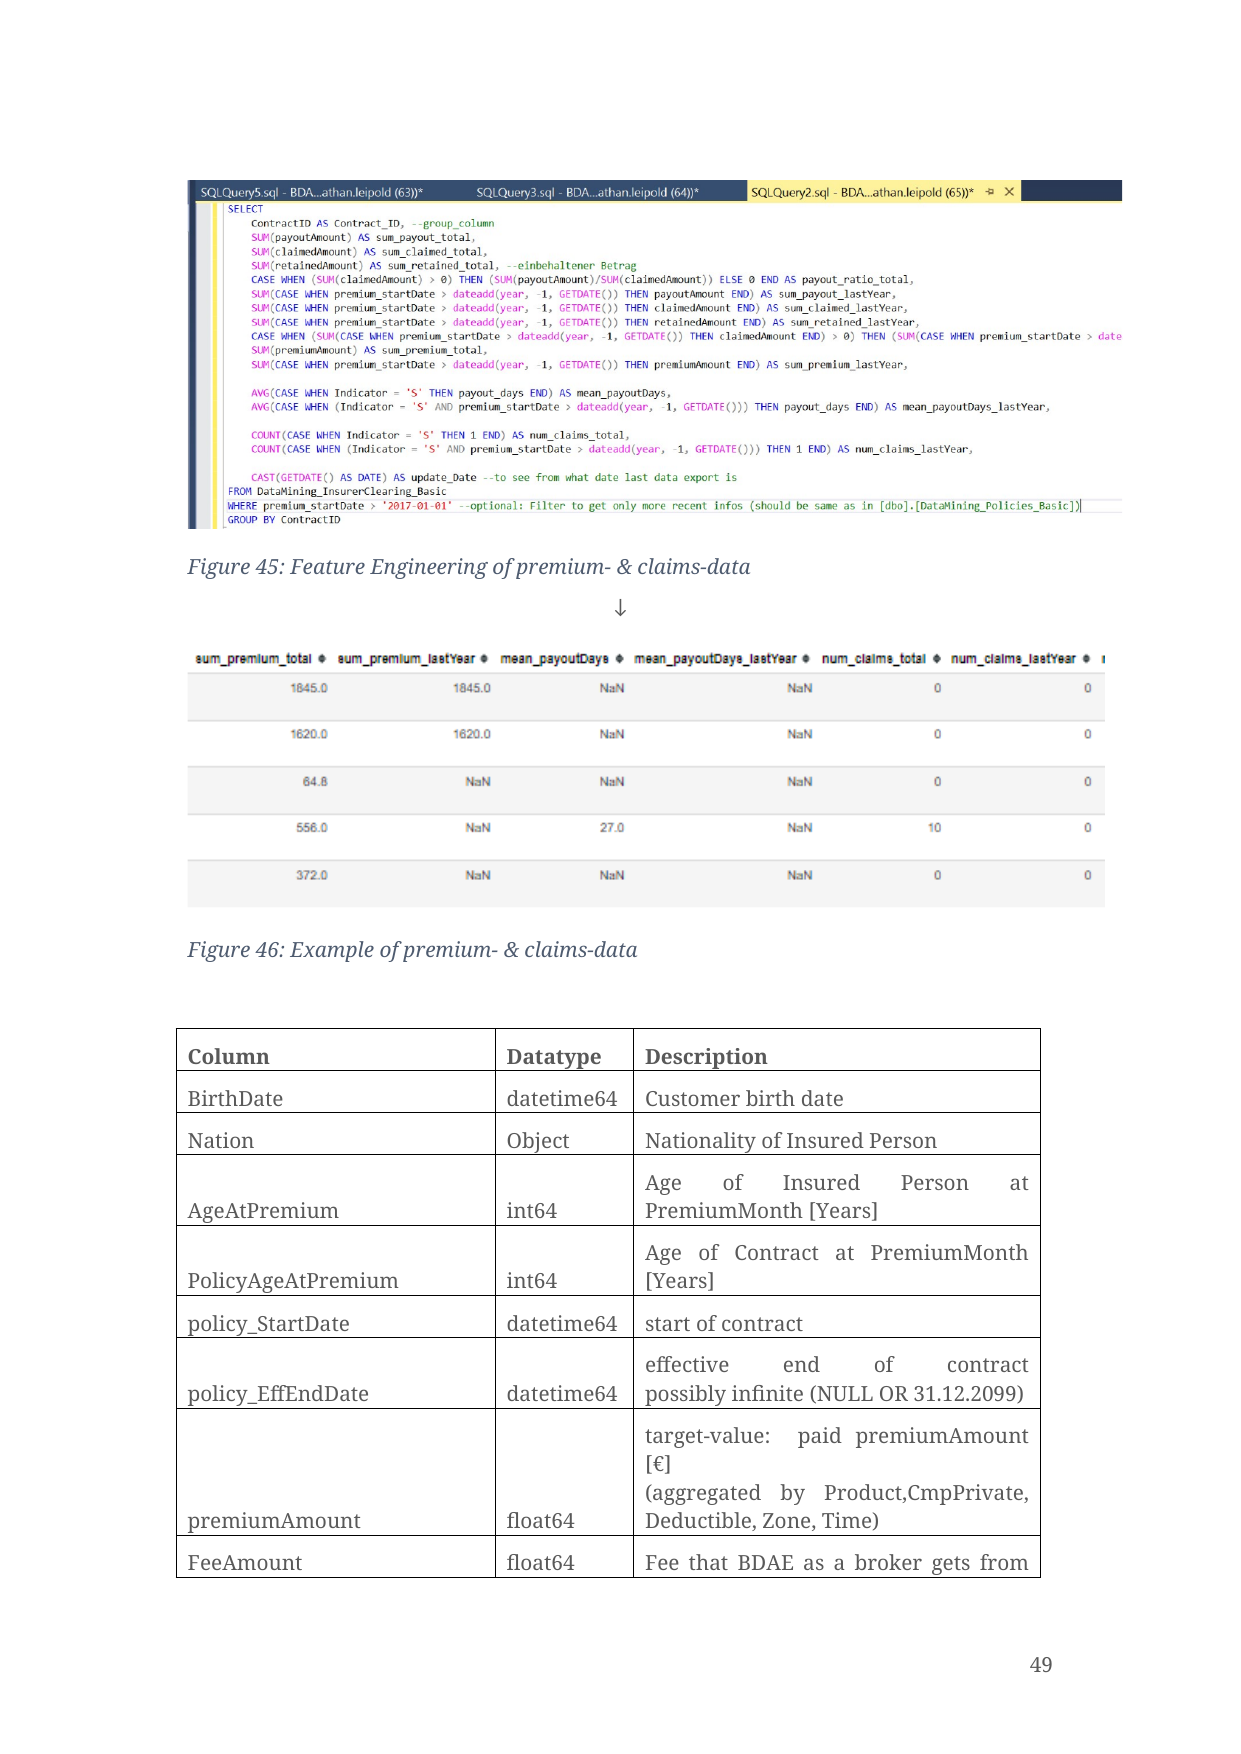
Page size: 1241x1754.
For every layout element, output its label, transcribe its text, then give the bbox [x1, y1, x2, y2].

table_cell float64 [496, 1536, 633, 1577]
table_cell float64 [496, 1409, 633, 1535]
table_cell int64 [496, 1226, 633, 1295]
table_cell policy_EffEndDate [177, 1338, 495, 1407]
table_cell Object [496, 1113, 633, 1154]
picture [187, 642, 1105, 912]
text ↓ [187, 593, 1053, 619]
table_cell effective end of contract possibly infinite (NULL OR 31.12.2099) [634, 1338, 1040, 1407]
table_cell FeeAmount [177, 1536, 495, 1577]
table_cell PolicyAgeAtPremium [177, 1226, 495, 1295]
table_header Datatype [496, 1029, 633, 1070]
table_cell Age of Insured Person at PremiumMonth [Years] [634, 1155, 1040, 1225]
table_cell Nationality of Insured Person [634, 1113, 1040, 1154]
table_header Column [177, 1029, 495, 1070]
text Figure 45: Feature Engineering of premium- & claims-data [187, 552, 1053, 581]
table_cell datetime64 [496, 1296, 633, 1337]
table_cell datetime64 [496, 1338, 633, 1407]
table_cell Customer birth date [634, 1071, 1040, 1112]
table_cell premiumAmount [177, 1409, 495, 1535]
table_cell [634, 1536, 1040, 1577]
picture [187, 180, 1123, 529]
table_cell policy_StartDate [177, 1296, 495, 1337]
table_cell Nation [177, 1113, 495, 1154]
table_cell start of contract [634, 1296, 1040, 1337]
table_cell target-value: paid premiumAmount [€] (aggregated by Product,CmpPrivate, Deductible, Zone, Time) [634, 1409, 1040, 1535]
table_header Description [634, 1029, 1040, 1070]
table_cell int64 [496, 1155, 633, 1225]
table_cell Age of Contract at PremiumMonth [Years] [634, 1226, 1040, 1295]
table_cell datetime64 [496, 1071, 633, 1112]
table_cell AgeAtPremium [177, 1155, 495, 1225]
table_cell BirthDate [177, 1071, 495, 1112]
text Figure 46: Example of premium- & claims-data [187, 935, 1053, 964]
